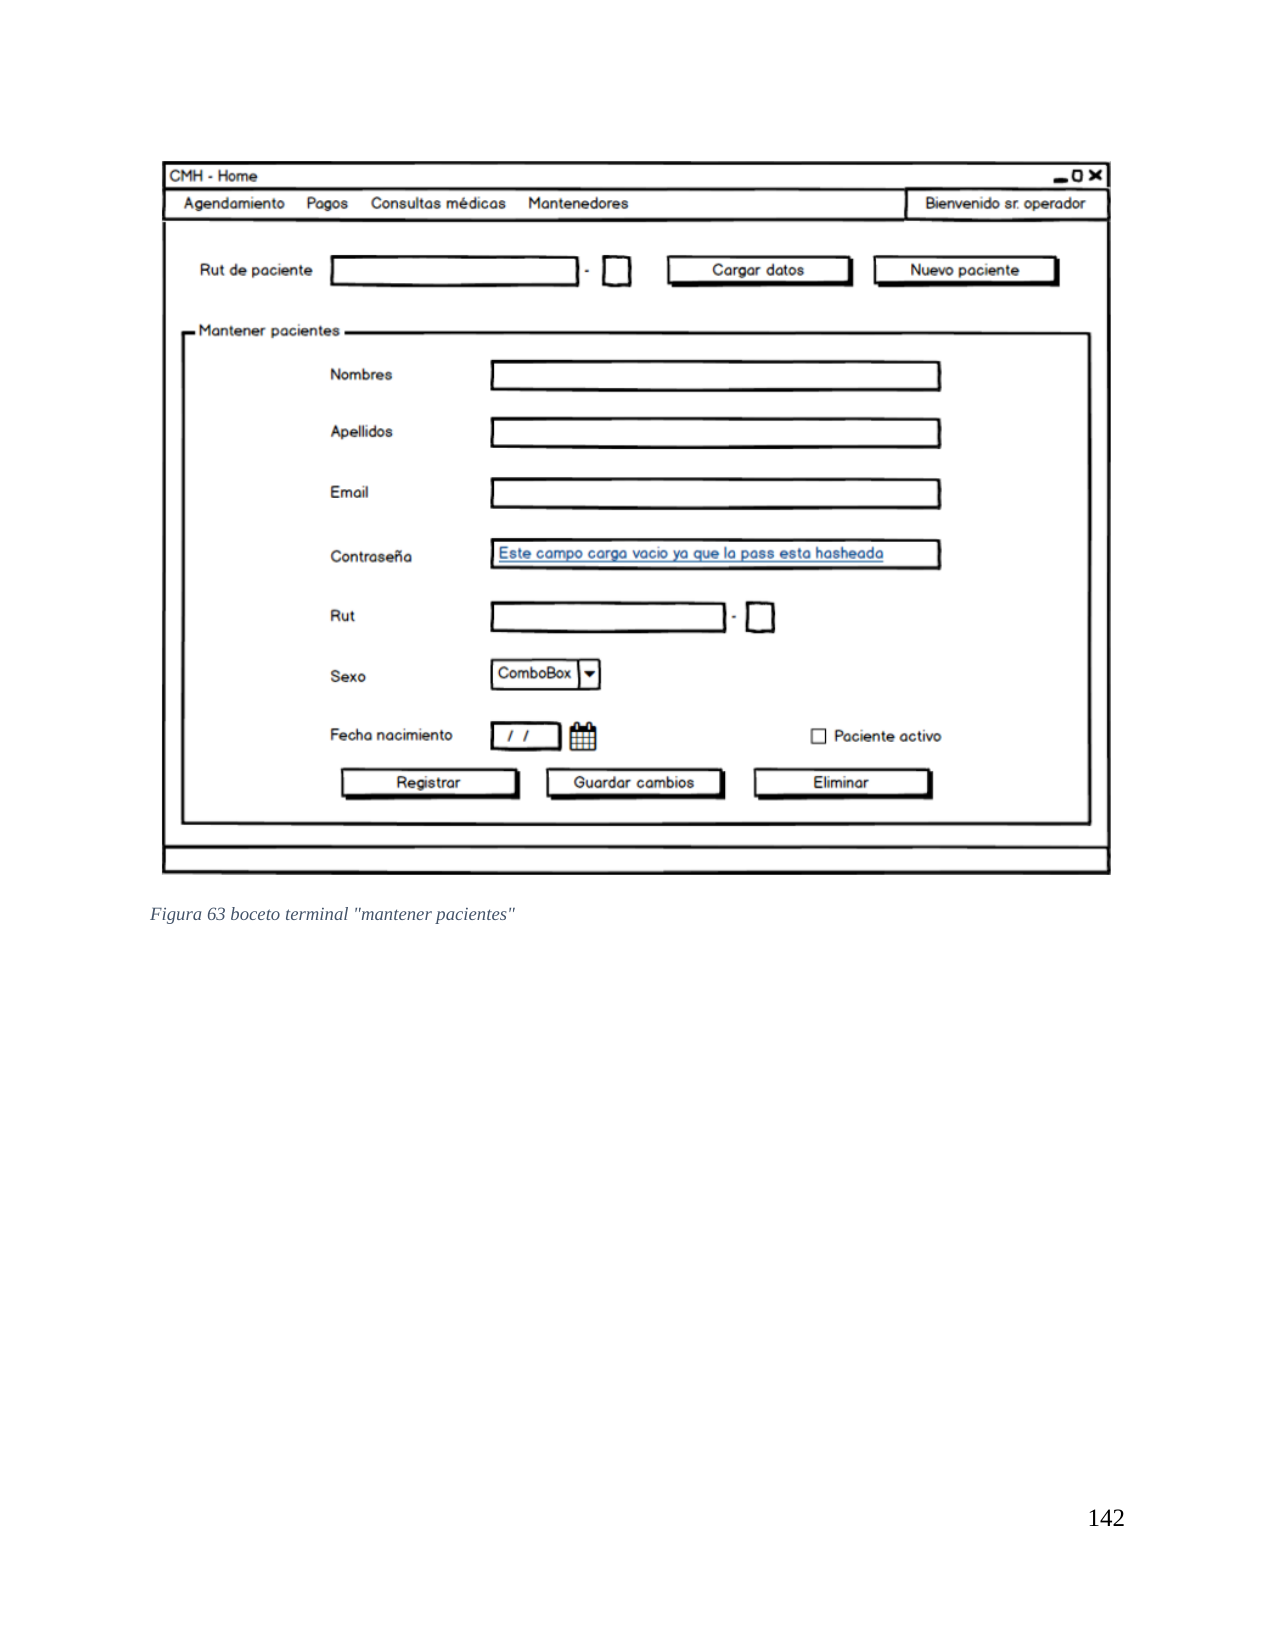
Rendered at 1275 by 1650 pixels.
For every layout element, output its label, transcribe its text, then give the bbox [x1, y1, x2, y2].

picture [150, 150, 1123, 903]
text Figura 63 boceto terminal "mantener pacientes" [150, 902, 1125, 924]
